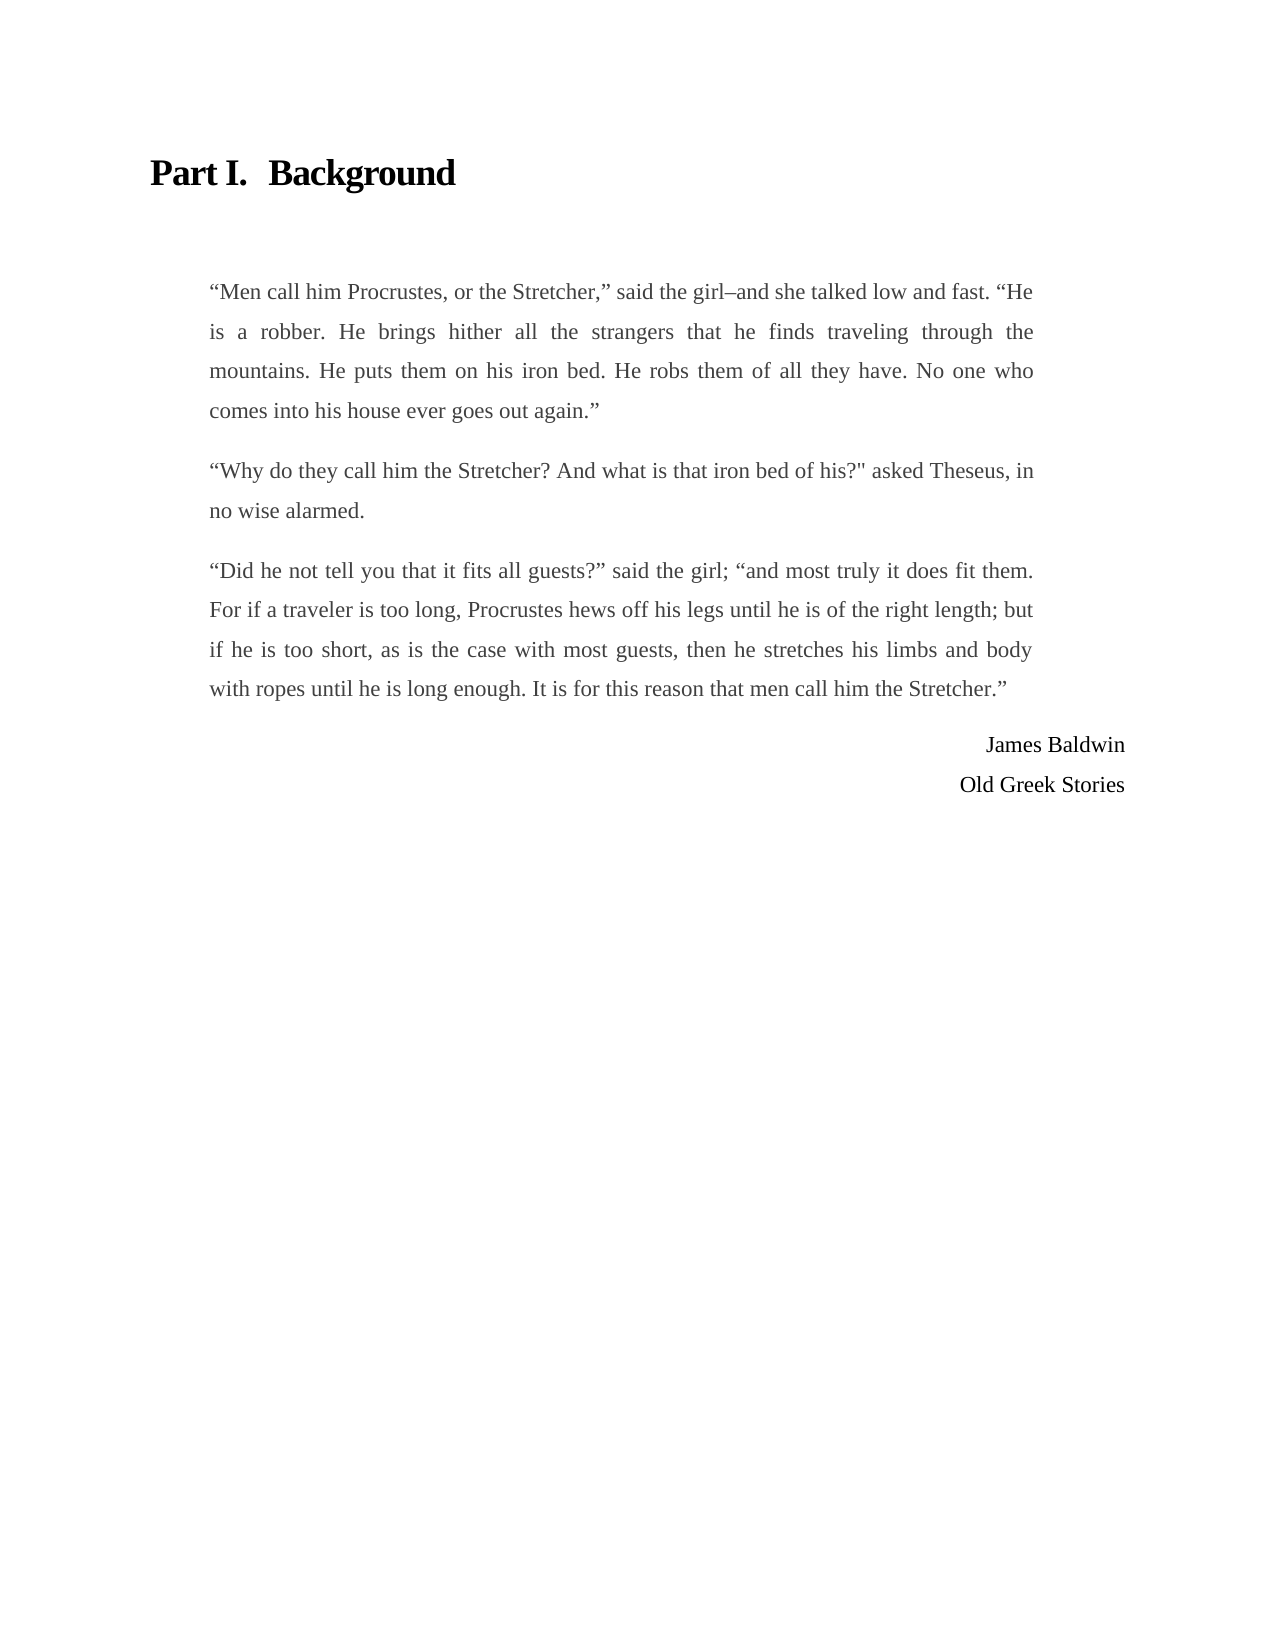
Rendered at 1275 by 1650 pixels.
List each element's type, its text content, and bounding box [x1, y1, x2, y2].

text Background [150, 150, 1125, 193]
text “Did he not tell you that it fits all guests?” said the girl; “and most truly it does fit them. For if a traveler is too long, Procrustes hews off his legs until he is of the right length; but if he is too short, as is the case with most guests, then he stretches his limbs and body with ropes until he is long enough. It is for this reason that men call him the Stretcher.” [209, 557, 1035, 702]
text “Men call him Procrustes, or the Stretcher,” said the girl–and she talked low and fast. “He is a robber. He brings hither all the strangers that he finds traveling through the mountains. He puts them on his iron bed. He robs them of all they have. No one who comes into his house ever goes out again.” [209, 278, 1035, 423]
text James Baldwin Old Greek Stories [150, 732, 1125, 797]
text “Why do they call him the Stretcher? And what is that iron bed of his?" asked Theseus, in no wise alarmed. [209, 457, 1035, 523]
